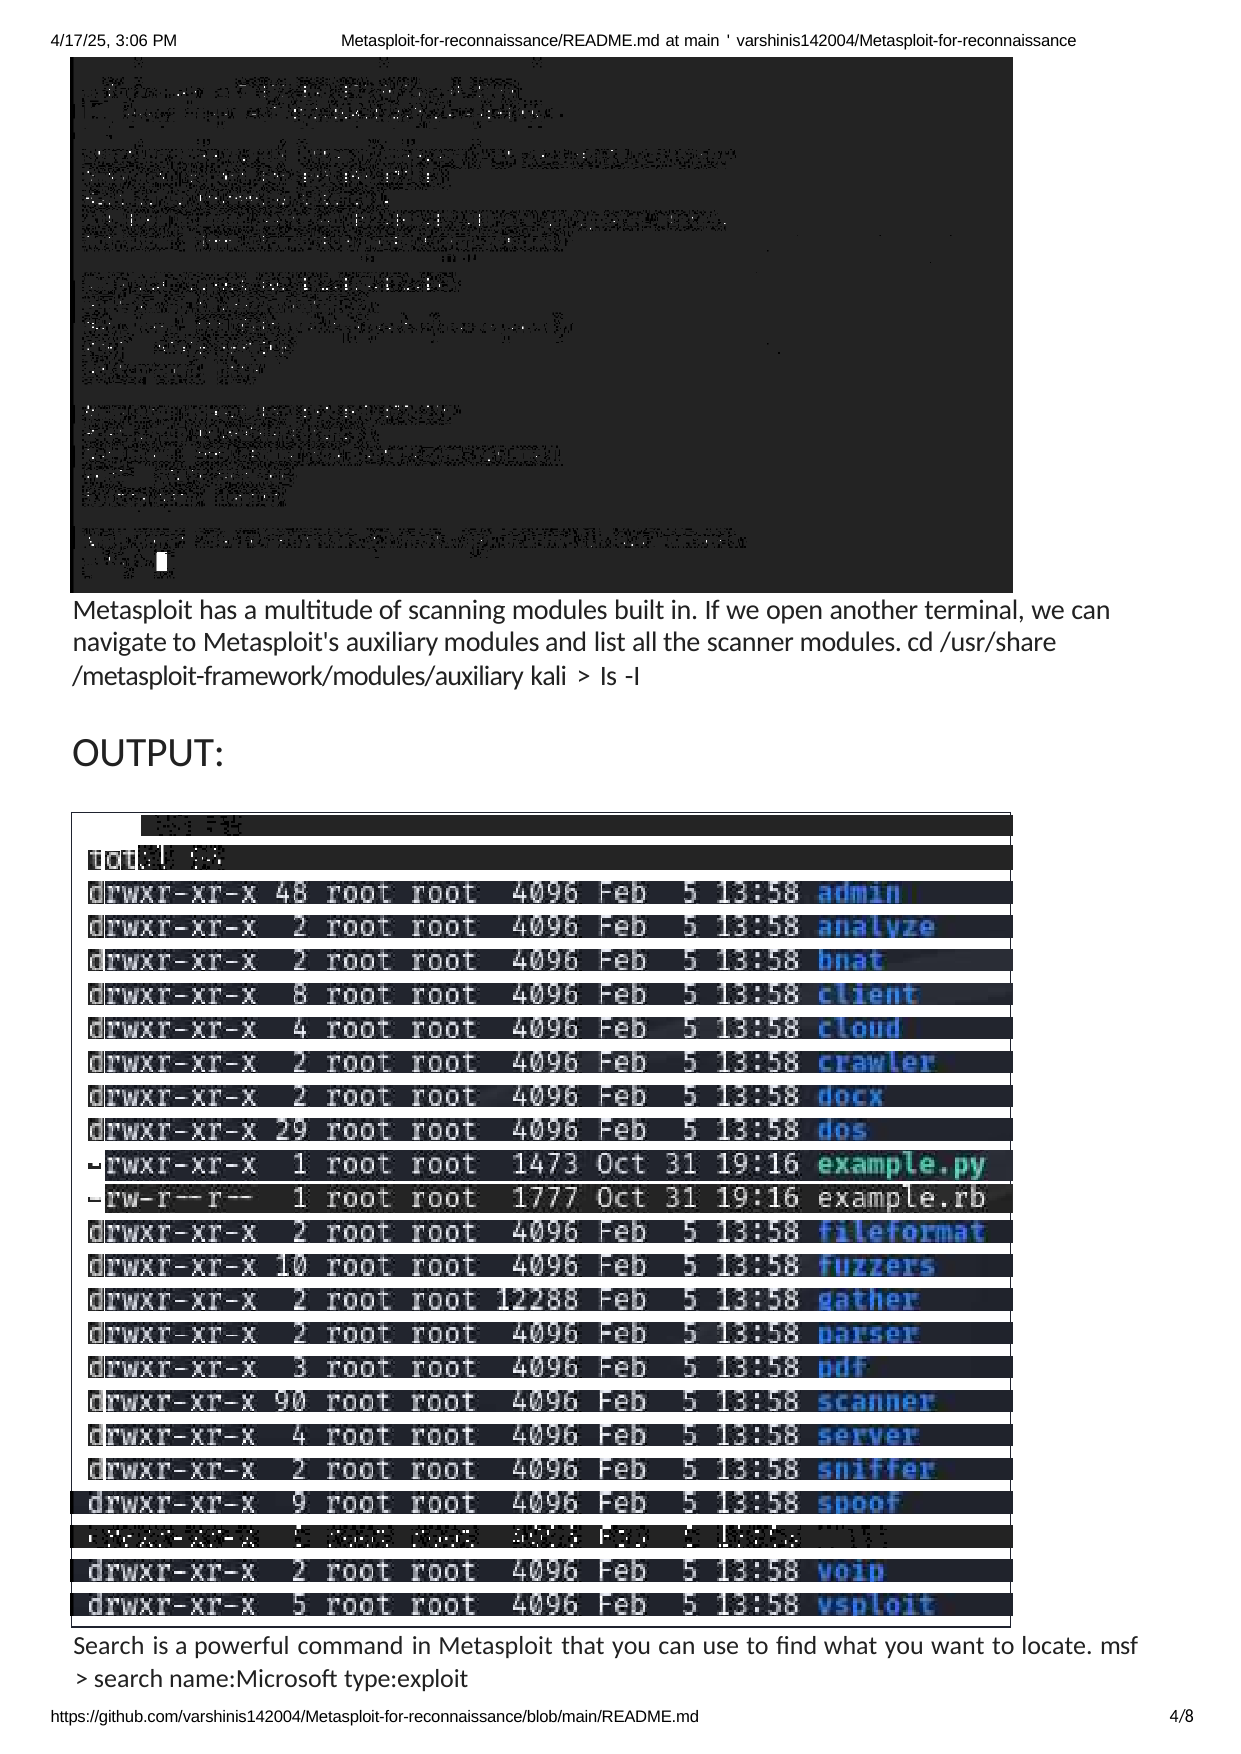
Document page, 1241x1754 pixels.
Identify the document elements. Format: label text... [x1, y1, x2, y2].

picture [70, 57, 1013, 593]
text Metasploit has a multitude of scanning modules built in. If we open another terminal, we can navigate to Metasploit's auxiliary modules and list all the scanner modules. cd /usr/share [72, 593, 1168, 659]
text Search is a powerful command in Metasploit that you can use to find what you want to locate. msf [73, 809, 1203, 1661]
text /metasploit-framework/modules/auxiliary kali > Is -I [72, 659, 1203, 692]
text > search name:Microsoft type:exploit [75, 1662, 1203, 1694]
subtitle OUTPUT: [72, 726, 1203, 776]
